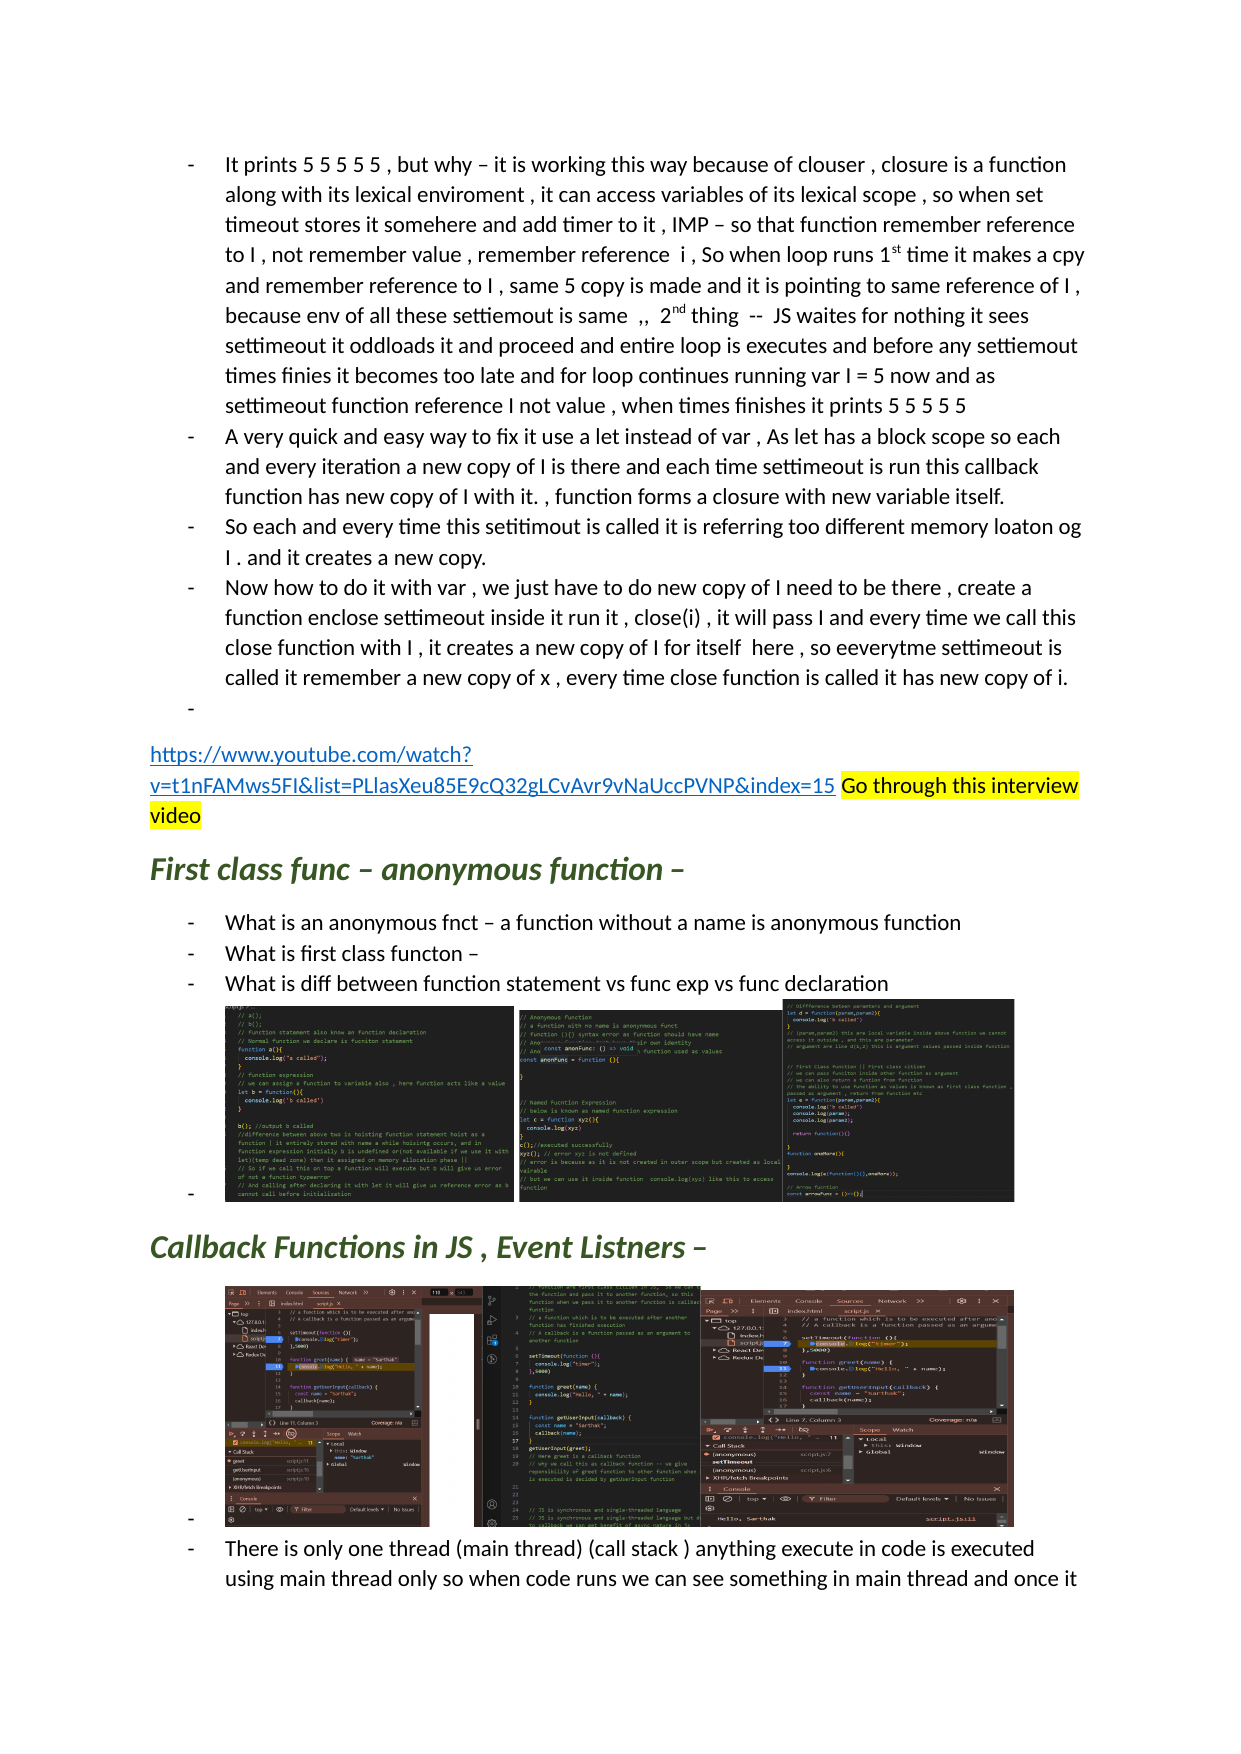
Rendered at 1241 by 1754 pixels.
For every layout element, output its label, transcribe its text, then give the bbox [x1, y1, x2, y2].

picture [519, 999, 1015, 1202]
text Callback Functions in JS , Event Listners – [150, 1226, 1090, 1267]
picture [225, 1006, 514, 1202]
list What is first class functon – [187, 939, 1090, 967]
list It prints 5 5 5 5 5 , but why – it is working this way because of clouser , closure is a function along with its lexical enviroment , it can access variables of its lexical scope , so when set timeout stores it somehere and add timer to it , IMP – so that function remember reference to I , not remember value , remember reference i , So when loop runs 1st time it makes a cpy and remember reference to I , same 5 copy is made and it is pointing to same reference of I , because env of all these settiemout is same ,, 2nd thing -- JS waites for nothing it sees settimeout it oddloads it and proceed and entire loop is executes and before any settiemout times finies it becomes too late and for loop continues running var I = 5 now and as settimeout function reference I not value , when times finishes it prints 5 5 5 5 5 [187, 150, 1090, 420]
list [187, 1534, 1090, 1592]
list A very quick and easy way to fix it use a let instead of var , As let has a block scope so each and every iteration a new copy of I is there and each time settimeout is run this callback function has new copy of I with it. , function forms a closure with new variable itself. [187, 422, 1090, 510]
text https://www.youtube.com/watch?v=t1nFAMws5FI&list=PLlasXeu85E9cQ32gLCvAvr9vNaUccPVNP&index=15 Go through this interview video [150, 741, 1090, 829]
list So each and every time this setitimout is called it is referring too different memory loaton og I . and it creates a new copy. [187, 512, 1090, 571]
text First class func – anonymous function – [150, 848, 1090, 889]
list What is an anonymous fnct – a function without a name is anonymous function [187, 908, 1090, 937]
picture [225, 1286, 1014, 1527]
list Now how to do it with var , we just have to do new copy of I need to be there , create a function enclose settimeout inside it run it , close(i) , it will pass I and every time we call this close function with I , it creates a new copy of I for itself here , so eeverytme settimeout is called it remember a new copy of x , every time close function is called it has new copy of i. [187, 573, 1090, 692]
list What is diff between function statement vs func exp vs func declaration [187, 969, 1090, 997]
